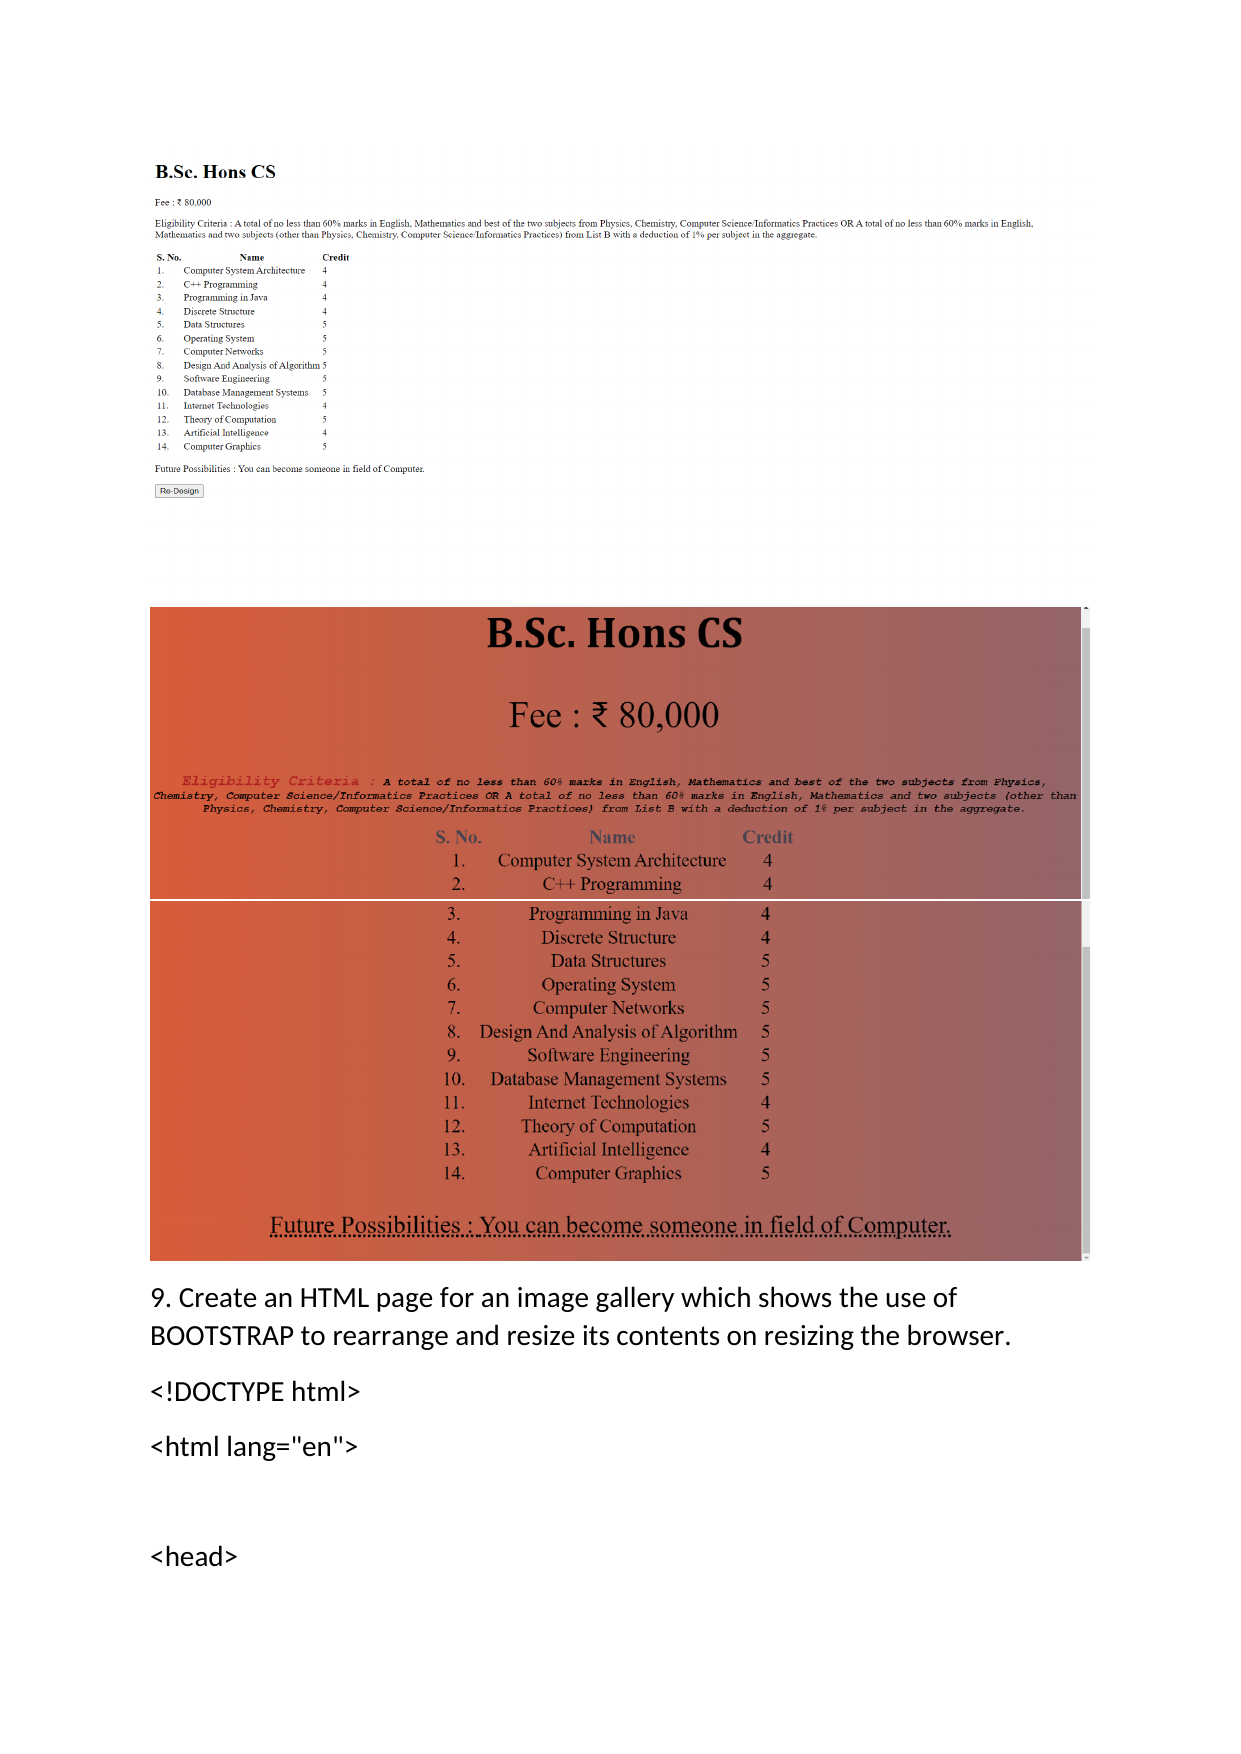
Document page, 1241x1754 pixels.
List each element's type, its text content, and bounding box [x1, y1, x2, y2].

picture [150, 150, 1091, 606]
picture [150, 901, 1091, 1261]
text <!DOCTYPE html> [150, 1373, 1090, 1408]
text 9. Create an HTML page for an image gallery which shows the use of BOOTSTRAP to rearrange and resize its contents on resizing the browser. [150, 1279, 1090, 1353]
text <head> [150, 1538, 1090, 1573]
text <html lang="en"> [150, 1428, 1090, 1463]
picture [150, 607, 1091, 899]
